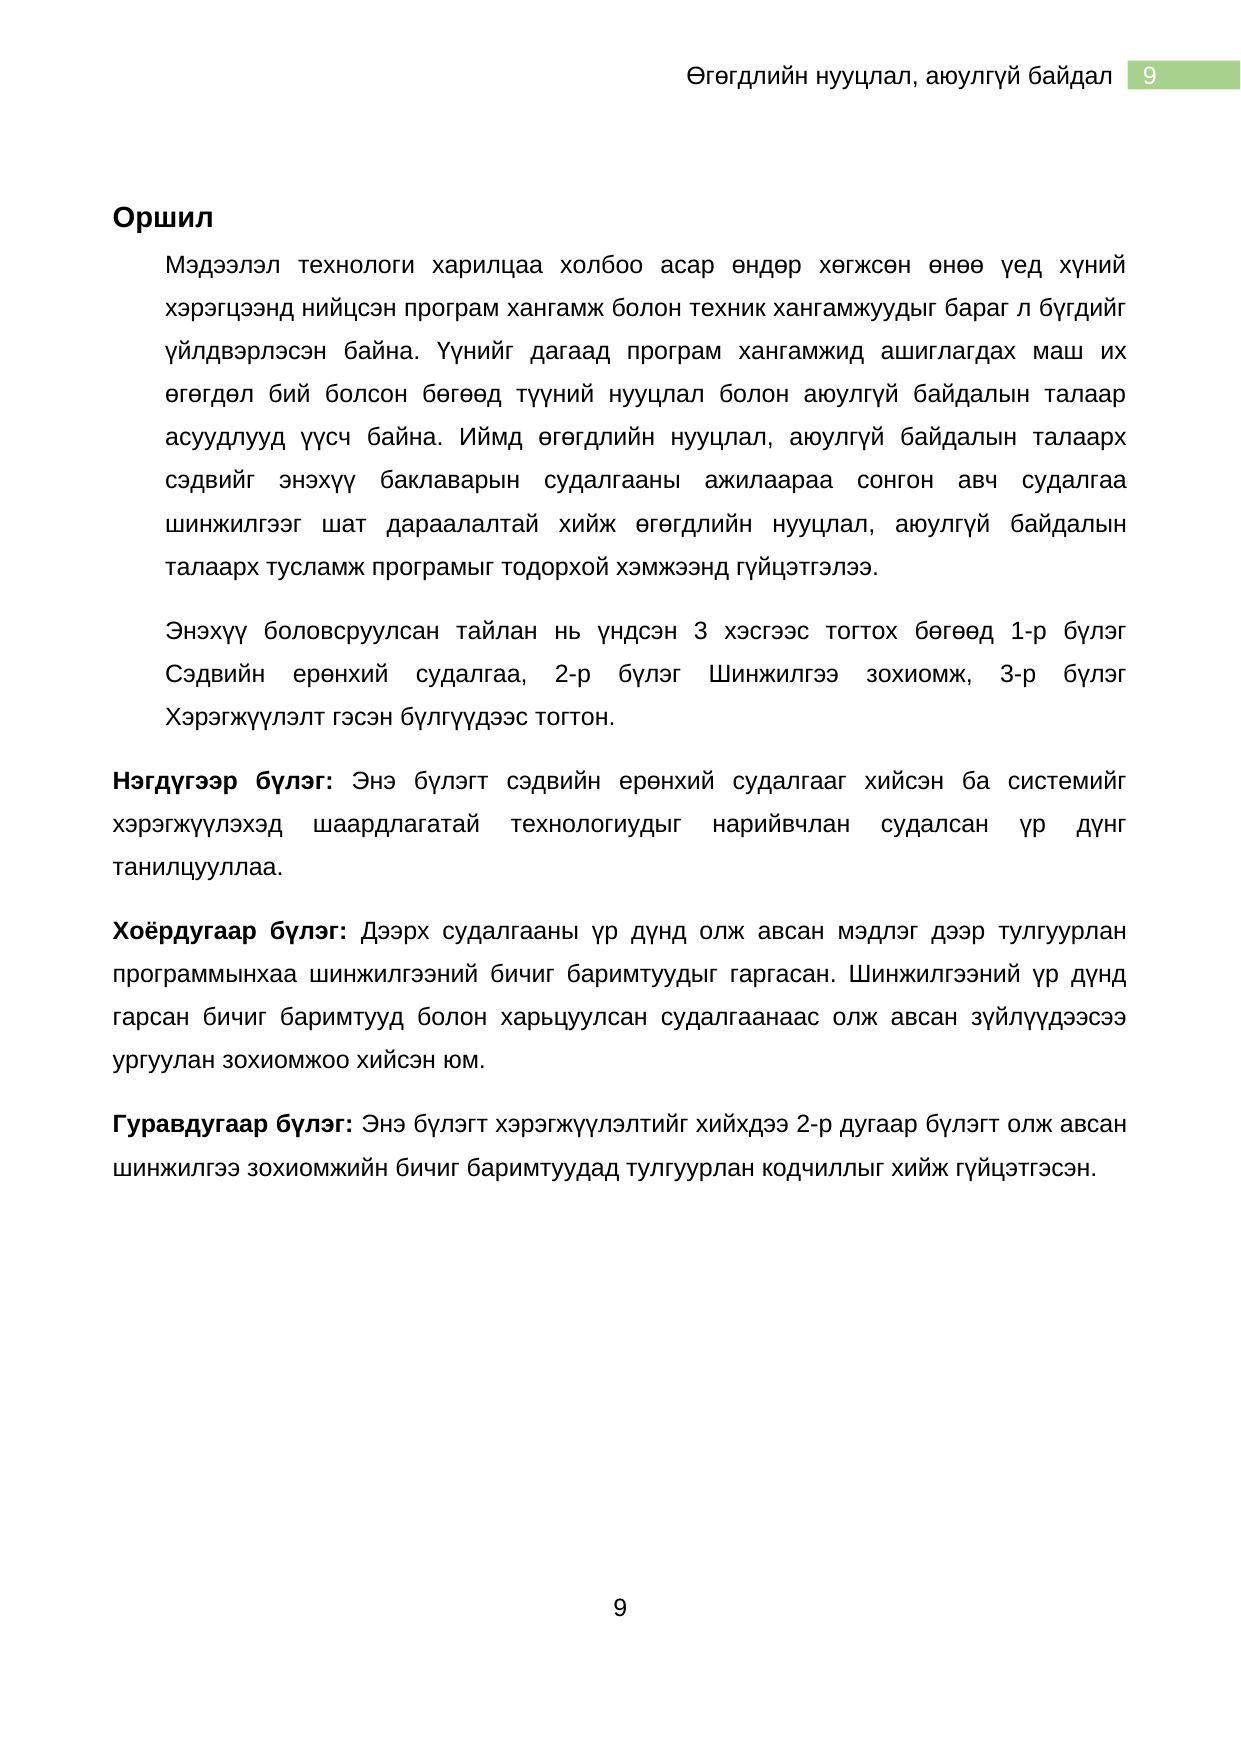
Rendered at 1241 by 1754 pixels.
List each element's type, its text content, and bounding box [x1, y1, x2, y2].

text Энэхүү боловсруулсан тайлан нь үндсэн 3 хэсгээс тогтох бөгөөд 1-р бүлэг Сэдвийн ерөнхий судалгаа, 2-р бүлэг Шинжилгээ зохиомж, 3-р бүлэг Хэрэгжүүлэлт гэсэн бүлгүүдээс тогтон. [165, 616, 1128, 731]
text Мэдээлэл технологи харилцаа холбоо асар өндөр хөгжсөн өнөө үед хүний хэрэгцээнд нийцсэн програм хангамж болон техник хангамжуудыг бараг л бүгдийг үйлдвэрлэсэн байна. Үүнийг дагаад програм хангамжид ашиглагдах маш их өгөгдөл бий болсон бөгөөд түүний нууцлал болон аюулгүй байдалын талаар асуудлууд үүсч байна. Иймд өгөгдлийн нууцлал, аюулгүй байдалын талаарх сэдвийг энэхүү баклаварын судалгааны ажилаараа сонгон авч судалгаа шинжилгээг шат дараалалтай хийж өгөгдлийн нууцлал, аюулгүй байдалын талаарх тусламж програмыг тодорхой хэмжээнд гүйцэтгэлээ. [165, 250, 1128, 581]
text Гуравдугаар бүлэг: Энэ бүлэгт хэрэгжүүлэлтийг хийхдээ 2-р дугаар бүлэгт олж авсан шинжилгээ зохиомжийн бичиг баримтуудад тулгуурлан кодчиллыг хийж гүйцэтгэсэн. [112, 1109, 1128, 1181]
text Оршил [112, 199, 1128, 233]
text Нэгдүгээр бүлэг: Энэ бүлэгт сэдвийн ерөнхий судалгааг хийсэн ба системийг хэрэгжүүлэхэд шаардлагатай технологиудыг нарийвчлан судалсан үр дүнг танилцууллаа. [112, 766, 1128, 881]
text Хоёрдугаар бүлэг: Дээрх судалгааны үр дүнд олж авсан мэдлэг дээр тулгуурлан программынхаа шинжилгээний бичиг баримтуудыг гаргасан. Шинжилгээний үр дүнд гарсан бичиг баримтууд болон харьцуулсан судалгаанаас олж авсан зүйлүүдээсээ ургуулан зохиомжоо хийсэн юм. [112, 916, 1128, 1074]
